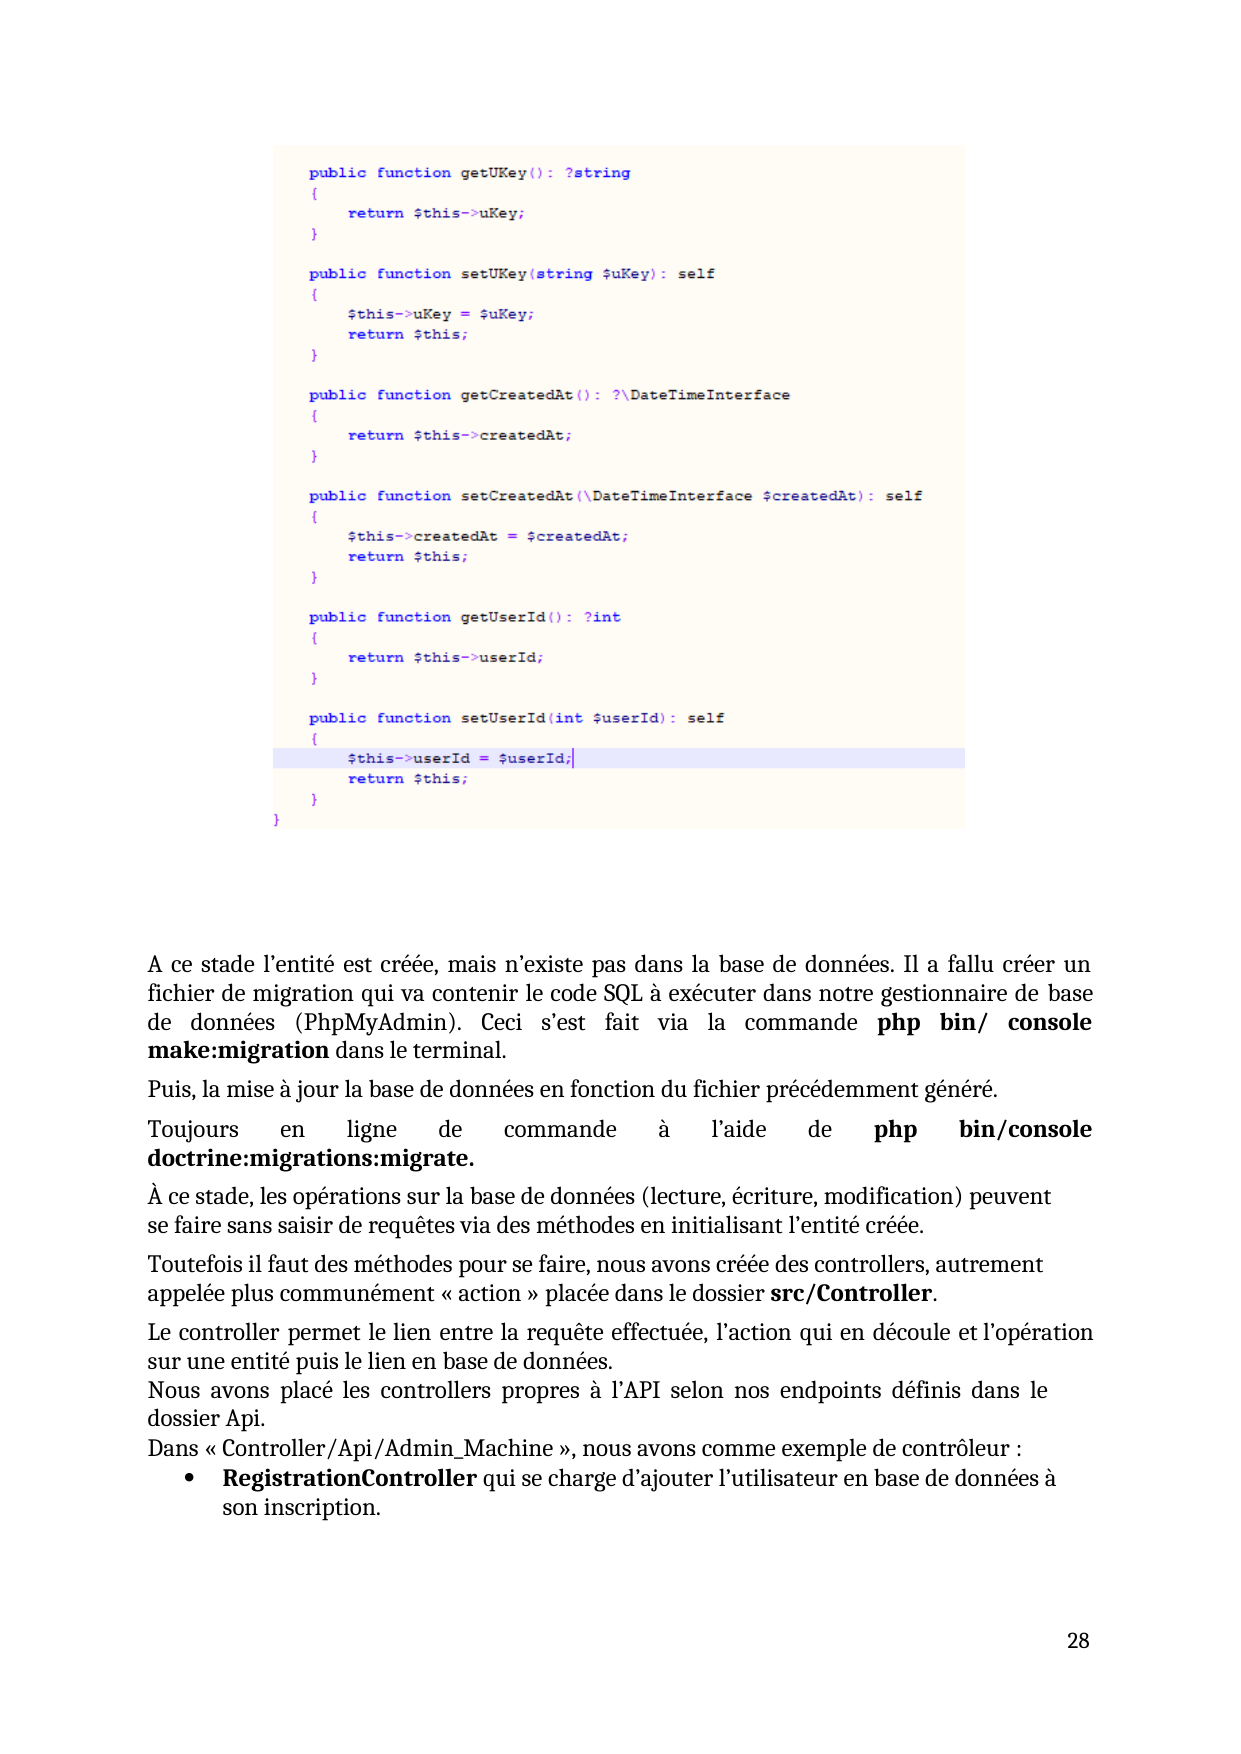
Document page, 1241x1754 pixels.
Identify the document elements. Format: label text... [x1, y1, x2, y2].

list RegistrationController qui se charge d’ajouter l’utilisateur en base de données à [185, 1462, 1180, 1493]
text Toutefois il faut des méthodes pour se faire, nous avons créée des controllers, autrement appelée plus communément « action » placée dans le dossier src/Controller. [147, 1250, 1094, 1308]
text son inscription. [222, 1493, 1180, 1522]
text À ce stade, les opérations sur la base de données (lecture, écriture, modification) peuvent [147, 1182, 1180, 1211]
text Toujours en ligne de commande à l’aide de php bin/console doctrine:migrations:migrate. [147, 1115, 1093, 1172]
text A ce stade l’entité est créée, mais n’existe pas dans la base de données. Il a fallu créer un fichier de migration qui va contenir le code SQL à exécuter dans notre gestionnaire de base de données (PhpMyAdmin). Ceci s’est fait via la commande php bin/ console make:migration dans le terminal. [147, 950, 1093, 1065]
text Le controller permet le lien entre la requête effectuée, l’action qui en découle et l’opération sur une entité puis le lien en base de données. [147, 1318, 1094, 1376]
text Puis, la mise à jour la base de données en fonction du fichier précédemment généré. [147, 1075, 1180, 1104]
text se faire sans saisir de requêtes via des méthodes en initialisant l’entité créée. [147, 1211, 1180, 1240]
text Nous avons placé les controllers propres à l’API selon nos endpoints définis dans le dossier Api. [147, 1376, 1094, 1432]
text Dans « Controller/Api/Admin_Machine », nous avons comme exemple de contrôleur : [147, 1433, 1180, 1462]
picture [272, 145, 965, 829]
